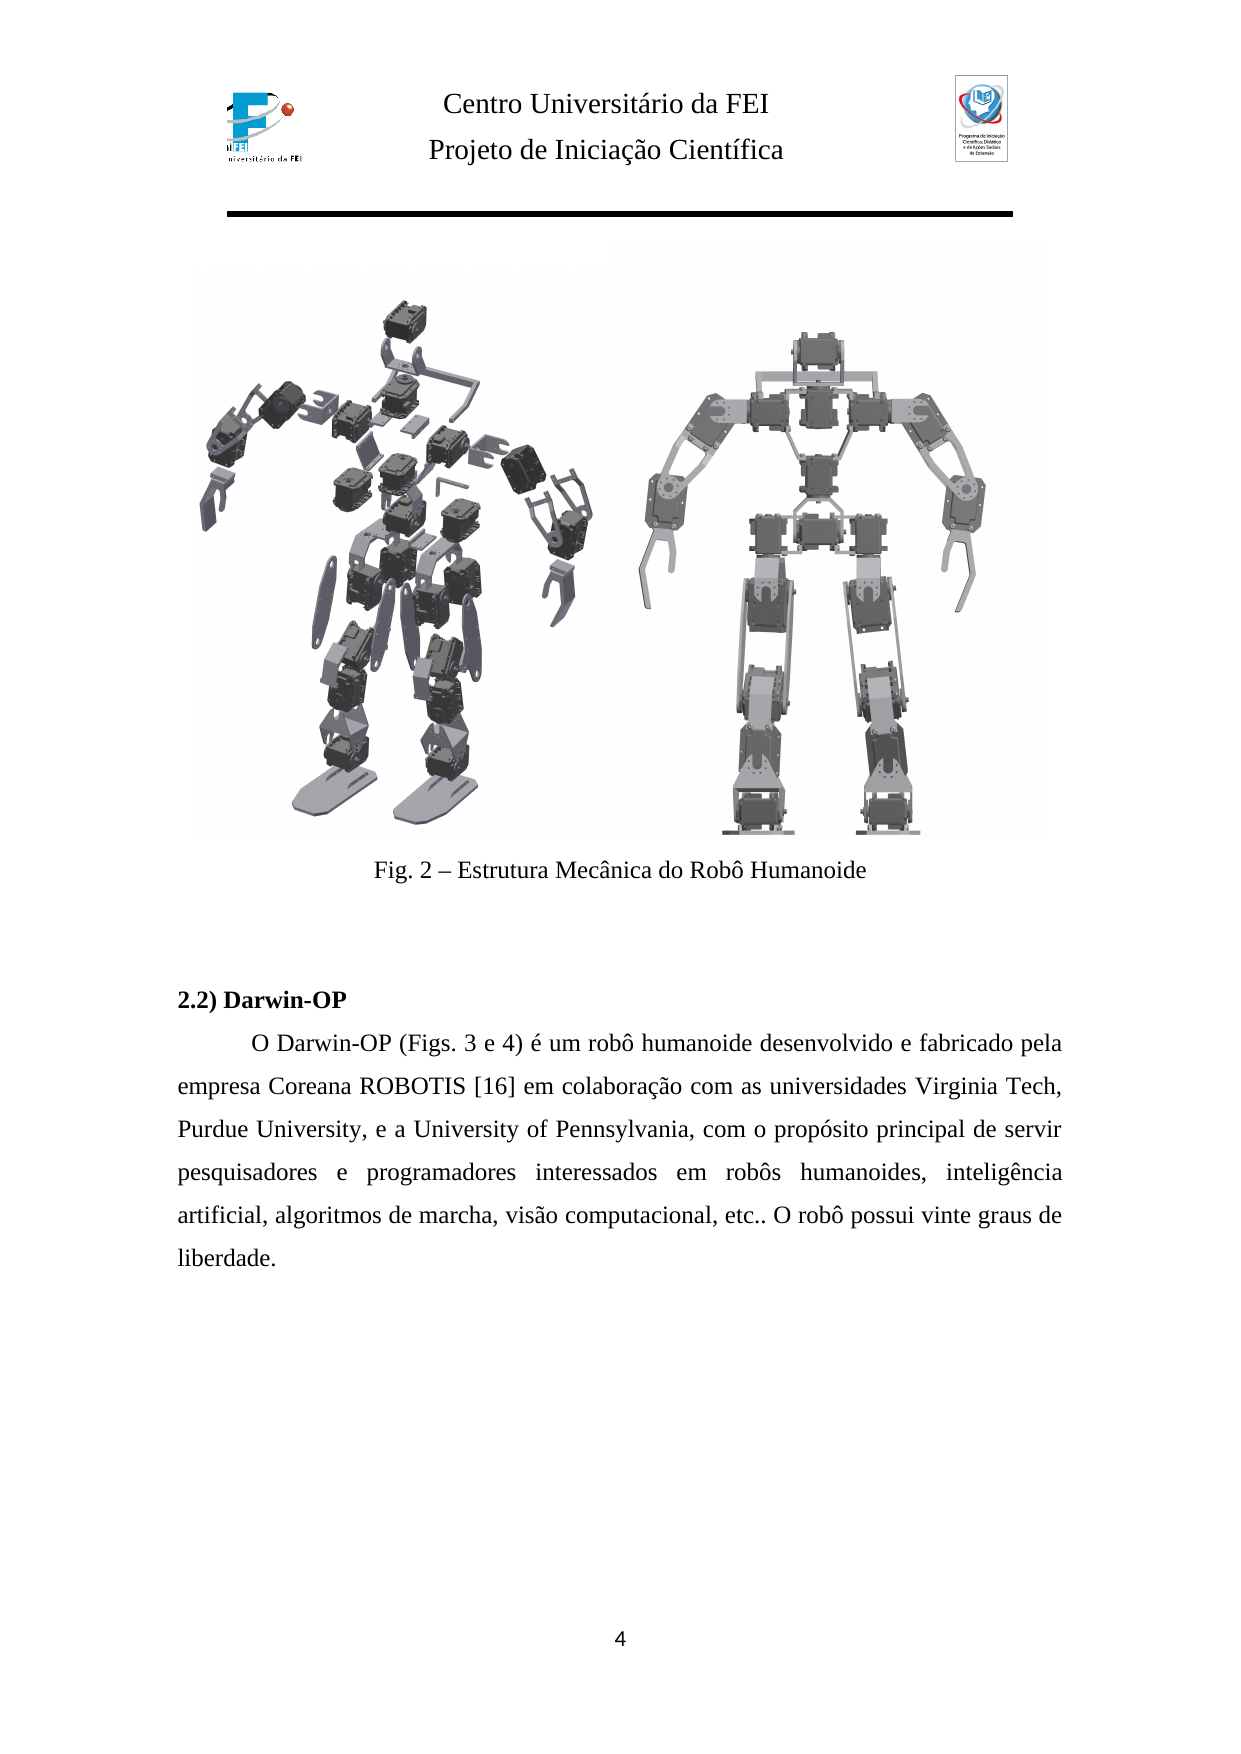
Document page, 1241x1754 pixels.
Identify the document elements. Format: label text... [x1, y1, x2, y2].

text 2.2) Darwin-OP [177, 985, 1063, 1013]
picture [954, 73, 1009, 163]
picture [227, 92, 302, 162]
picture [192, 245, 1049, 840]
text O Darwin-OP (Figs. 3 e 4) é um robô humanoide desenvolvido e fabricado pela empresa Coreana ROBOTIS [16] em colaboração com as universidades Virginia Tech, Purdue University, e a University of Pennsylvania, com o propósito principal de servir pesquisadores e programadores interessados em robôs humanoides, inteligência artificial, algoritmos de marcha, visão computacional, etc.. O robô possui vinte graus de liberdade. [177, 1028, 1063, 1272]
text Fig. 2 – Estrutura Mecânica do Robô Humanoide [177, 855, 1063, 884]
